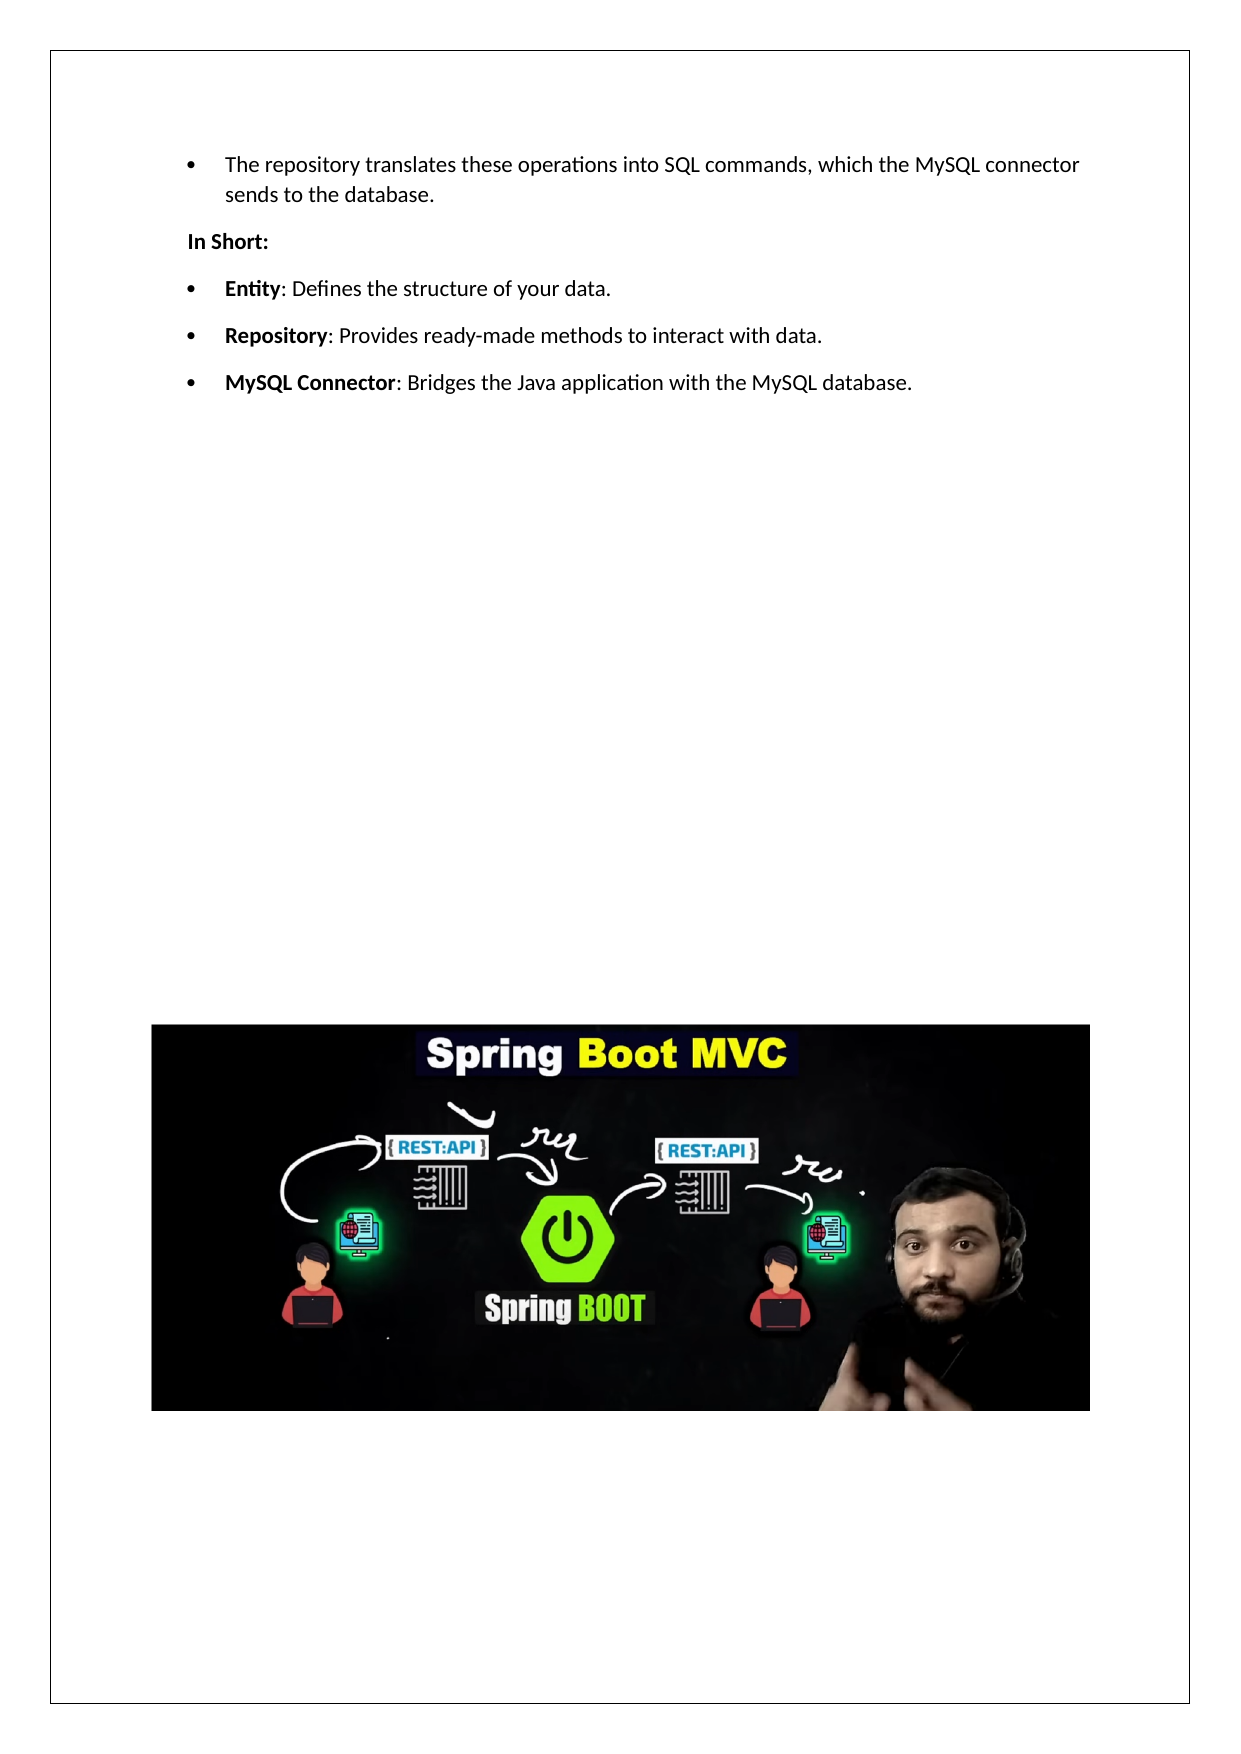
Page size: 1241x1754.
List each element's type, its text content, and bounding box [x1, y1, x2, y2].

picture [150, 1023, 1091, 1412]
list Repository: Provides ready-made methods to interact with data. [187, 321, 1090, 349]
list Entity: Defines the structure of your data. [187, 274, 1090, 302]
text In Short: [187, 227, 1090, 255]
list The repository translates these operations into SQL commands, which the MySQL connector sends to the database. [187, 150, 1090, 208]
list MySQL Connector: Bridges the Java application with the MySQL database. [187, 368, 1090, 396]
